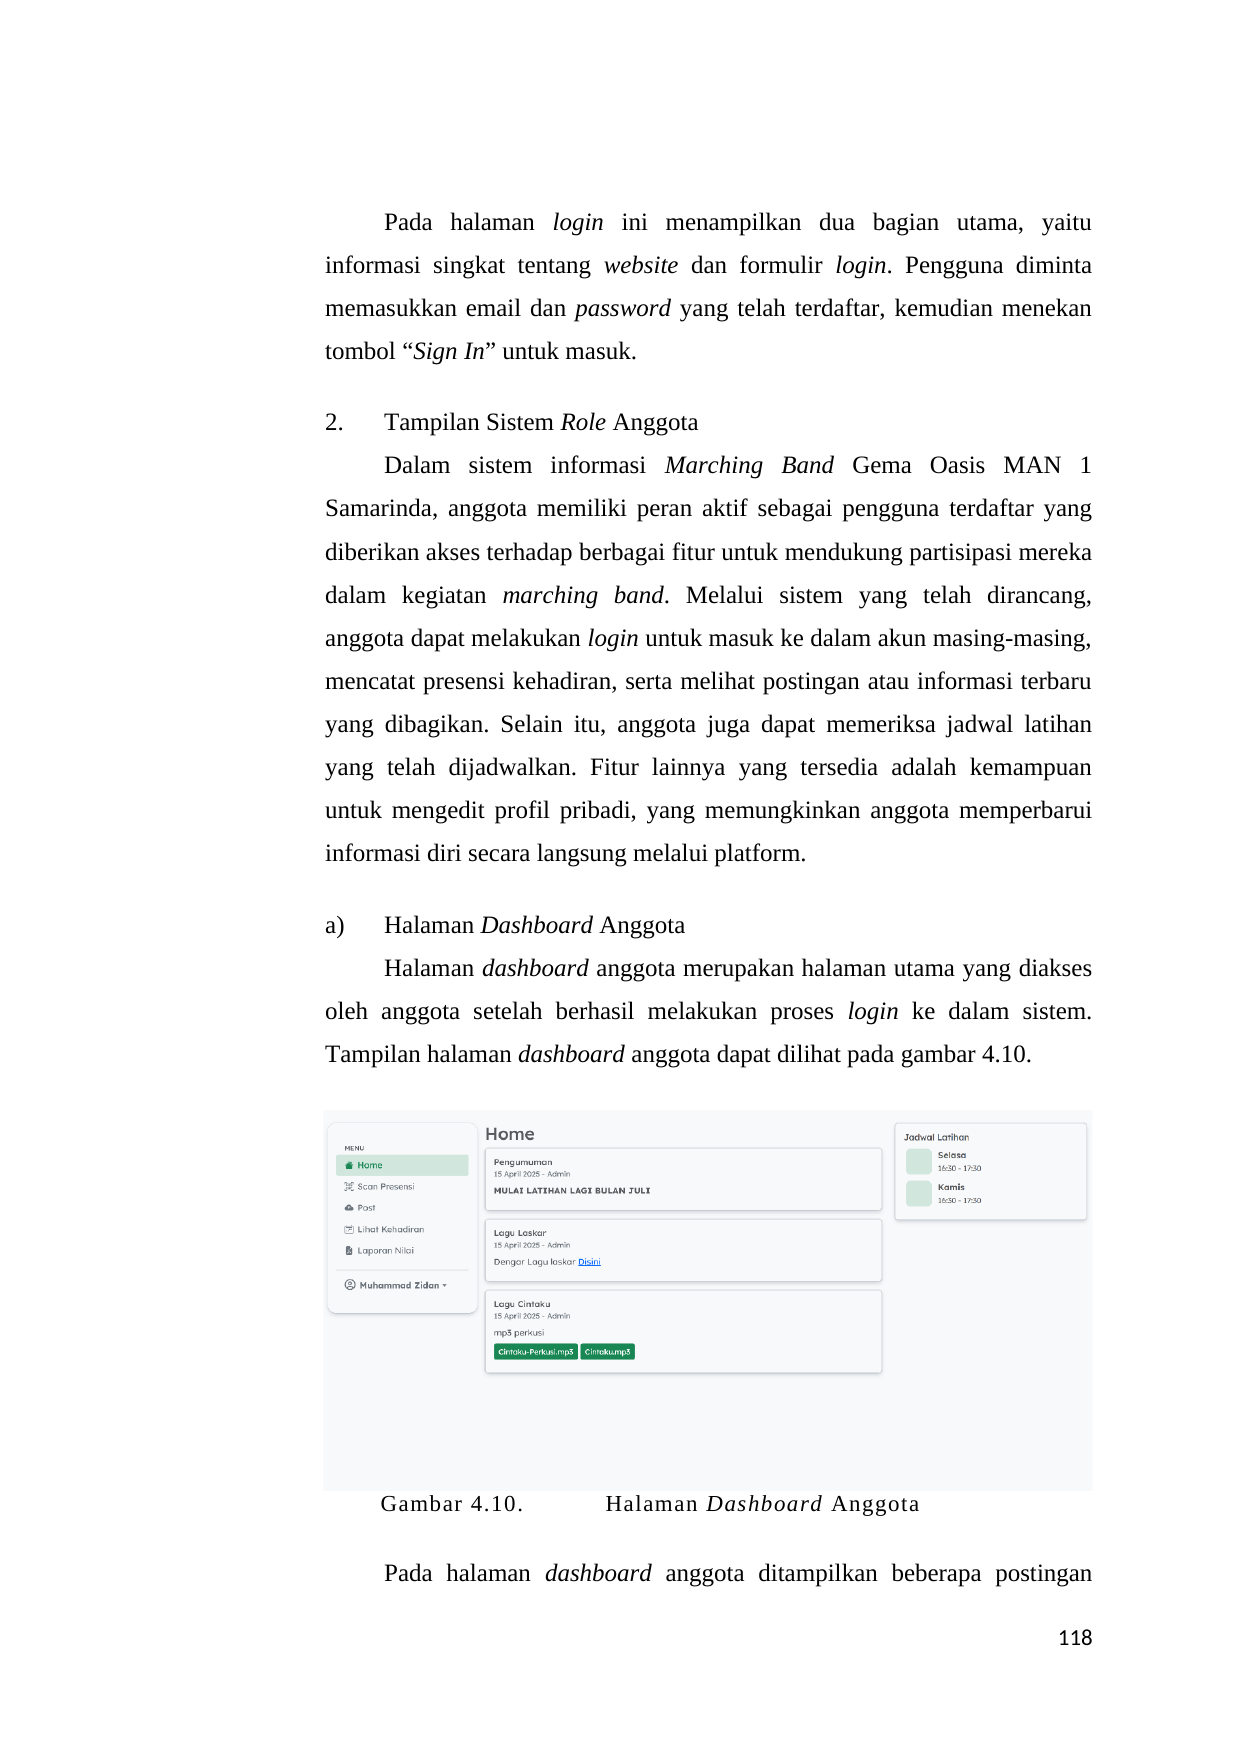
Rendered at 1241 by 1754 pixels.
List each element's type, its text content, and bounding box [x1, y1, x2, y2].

list Tampilan Sistem Role Anggota [325, 407, 1092, 436]
text Halaman dashboard anggota merupakan halaman utama yang diakses oleh anggota setelah berhasil melakukan proses login ke dalam sistem. Tampilan halaman dashboard anggota dapat dilihat pada gambar 4.10. [325, 953, 1092, 1068]
picture [323, 1110, 1093, 1491]
list Halaman Dashboard Anggota [325, 910, 1092, 938]
text Halaman Dashboard Anggota [207, 1490, 1092, 1517]
text Pada halaman login ini menampilkan dua bagian utama, yaitu informasi singkat tentang website dan formulir login. Pengguna diminta memasukkan email dan password yang telah terdaftar, kemudian menekan tombol “Sign In” untuk masuk. [325, 207, 1092, 365]
text Dalam sistem informasi Marching Band Gema Oasis MAN 1 Samarinda, anggota memiliki peran aktif sebagai pengguna terdaftar yang diberikan akses terhadap berbagai fitur untuk mendukung partisipasi mereka dalam kegiatan marching band. Melalui sistem yang telah dirancang, anggota dapat melakukan login untuk masuk ke dalam akun masing-masing, mencatat presensi kehadiran, serta melihat postingan atau informasi terbaru yang dibagikan. Selain itu, anggota juga dapat memeriksa jadwal latihan yang telah dijadwalkan. Fitur lainnya yang tersedia adalah kemampuan untuk mengedit profil pribadi, yang memungkinkan anggota memperbarui informasi diri secara langsung melalui platform. [325, 450, 1092, 867]
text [325, 1558, 1092, 1586]
